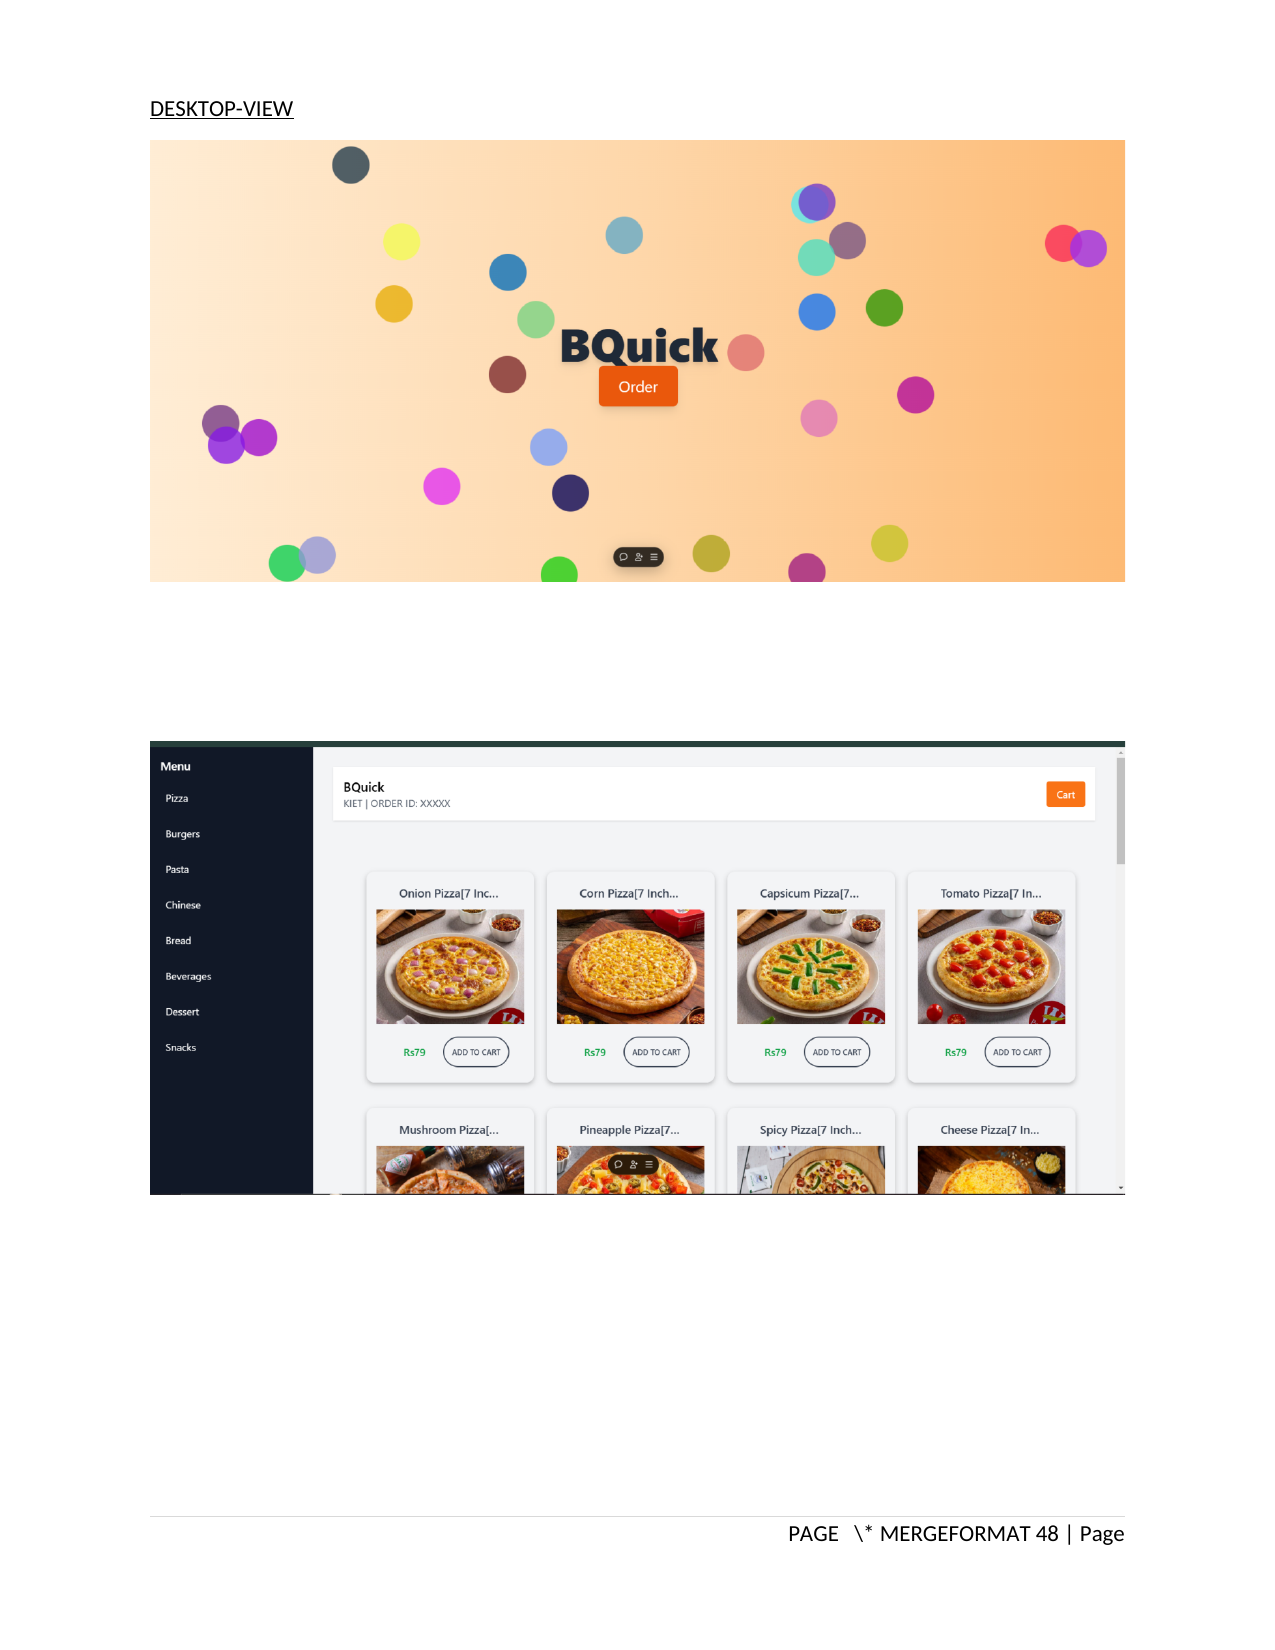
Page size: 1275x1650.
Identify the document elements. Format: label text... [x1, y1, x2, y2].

picture [150, 140, 1125, 582]
picture [150, 741, 1125, 1195]
text DESKTOP-VIEW [150, 94, 1125, 122]
